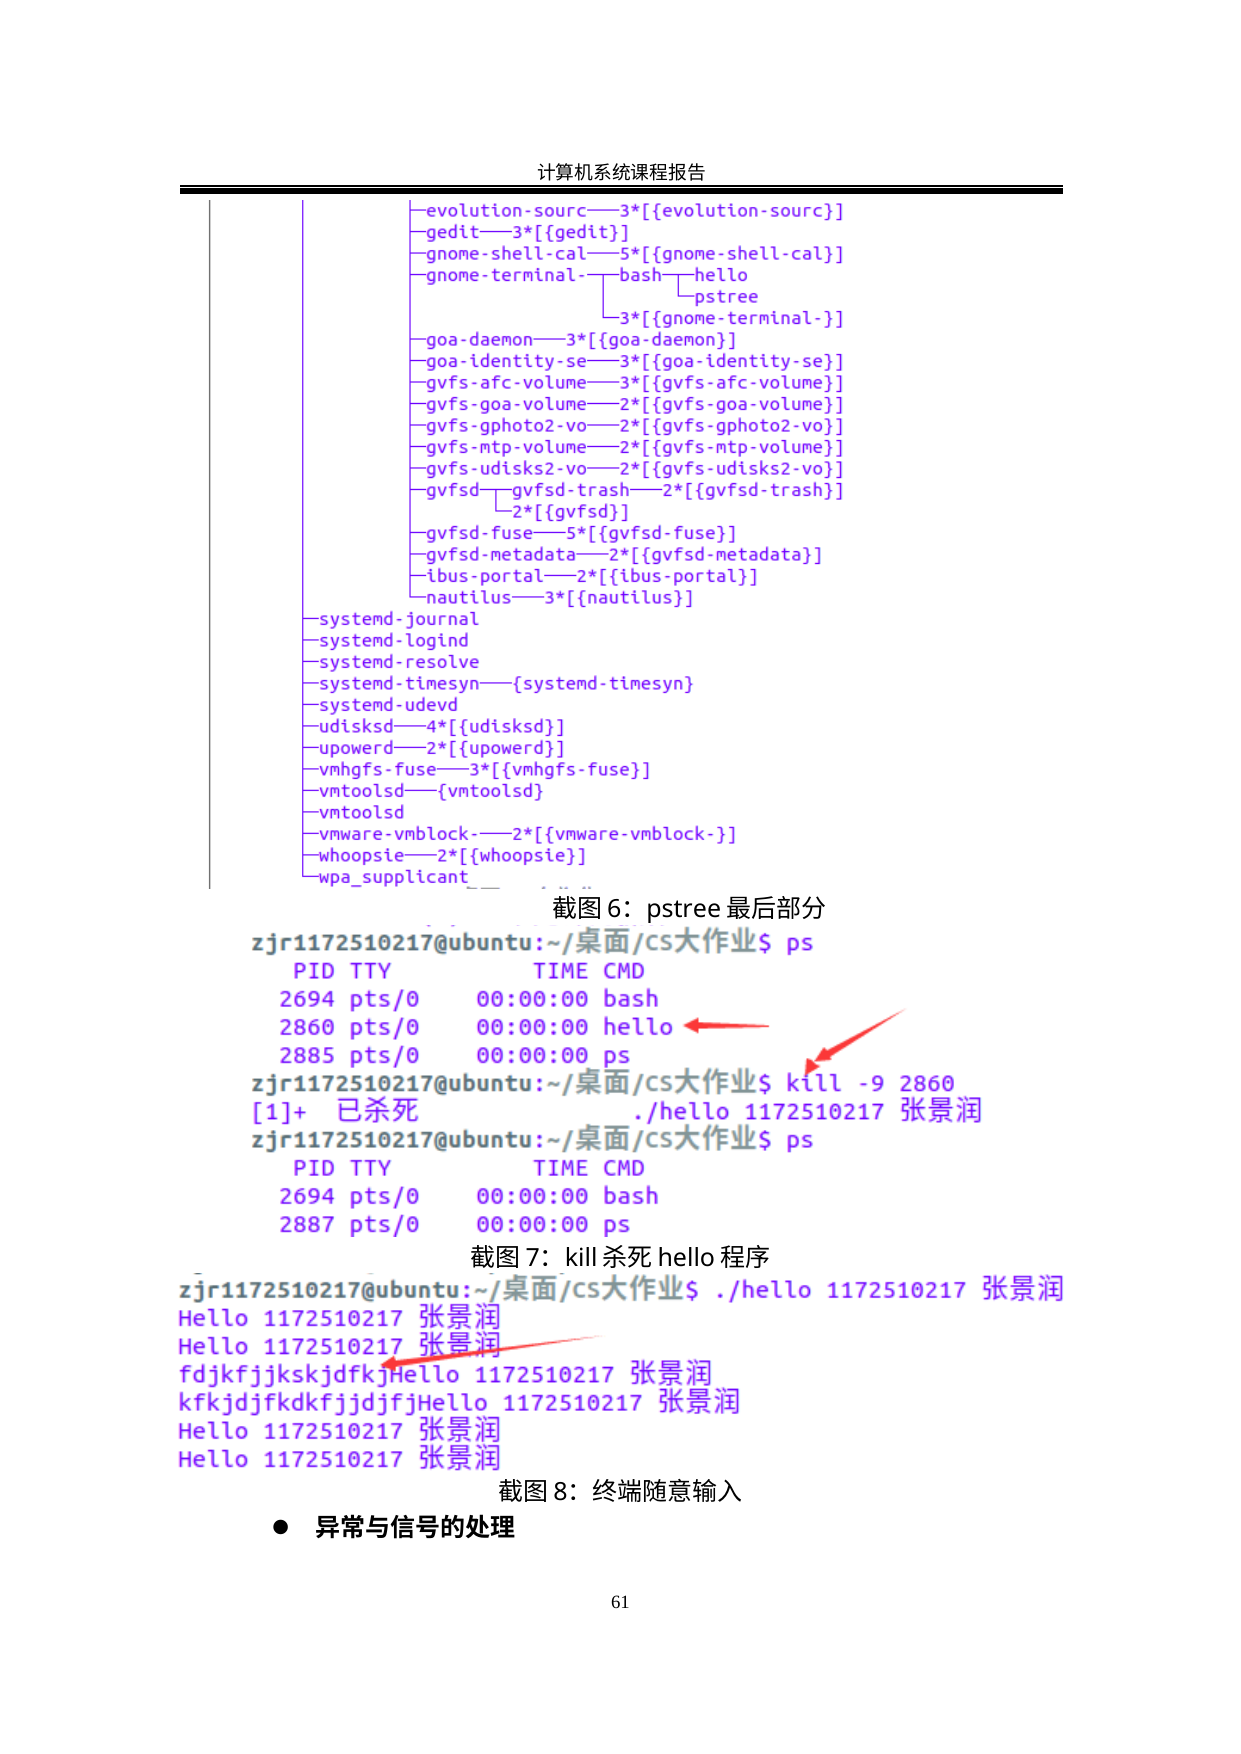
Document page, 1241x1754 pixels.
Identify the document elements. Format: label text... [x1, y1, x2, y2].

picture [251, 925, 989, 1237]
list 异常与信号的处理 [271, 1508, 1063, 1544]
picture [208, 200, 1032, 889]
text 截图6：pstree最后部分 [315, 889, 1063, 925]
text 截图8：终端随意输入 [177, 1472, 1063, 1508]
text 截图7：kill杀死hello程序 [177, 1237, 1063, 1273]
picture [177, 1273, 1064, 1472]
